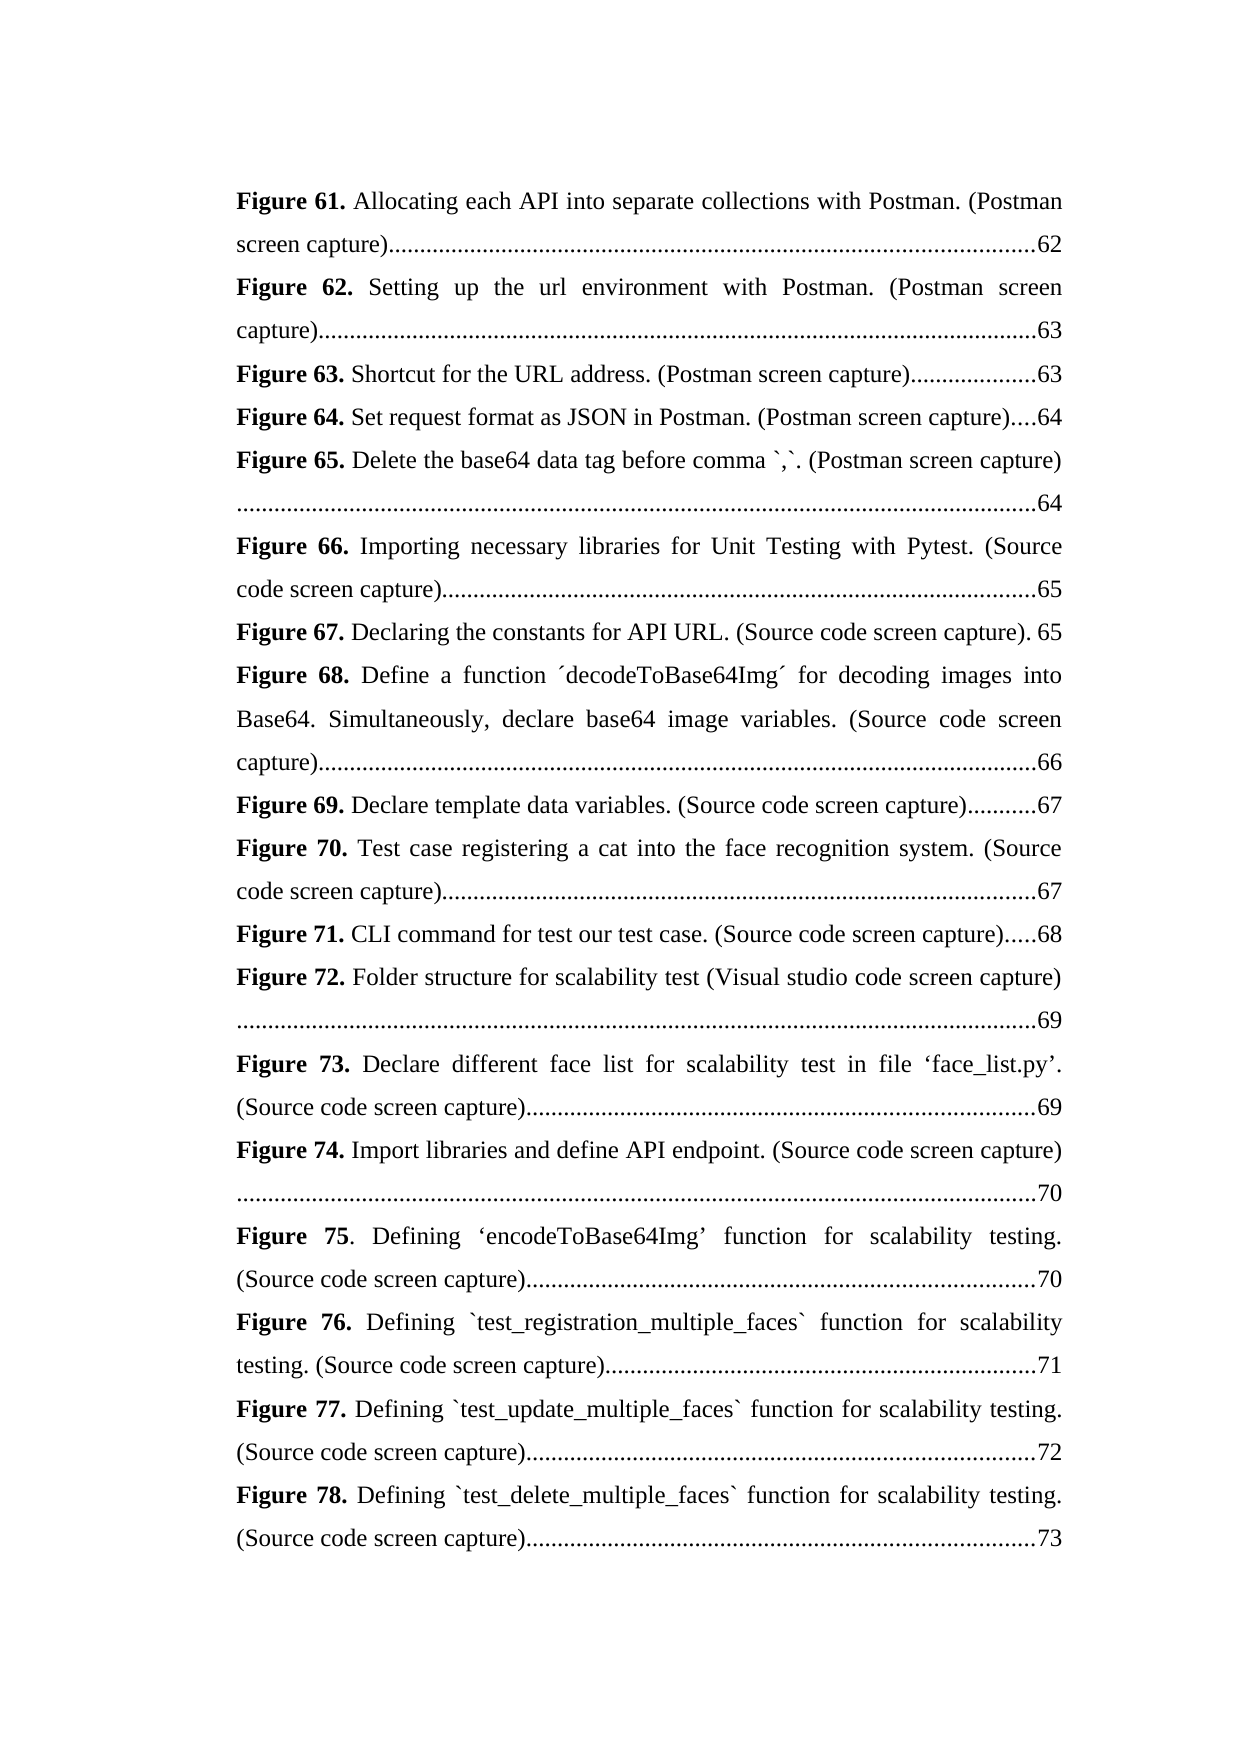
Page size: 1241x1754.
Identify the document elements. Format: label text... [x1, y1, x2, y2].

text Figure 61. Allocating each API into separate collections with Postman. (Postman screen capture) 62 [236, 186, 1063, 258]
text Figure 67. Declaring the constants for API URL. (Source code screen capture) 65 [236, 617, 1063, 646]
text Figure 75. Defining ‘encodeToBase64Img’ function for scalability testing. (Source code screen capture) 70 [236, 1221, 1063, 1293]
text Figure 68. Define a function ´decodeToBase64Img´ for decoding images into Base64. Simultaneously, declare base64 image variables. (Source code screen capture) 66 [236, 661, 1063, 776]
text Figure 76. Defining `test_registration_multiple_faces` function for scalability testing. (Source code screen capture) 71 [236, 1307, 1063, 1379]
text Figure 77. Defining `test_update_multiple_faces` function for scalability testing. (Source code screen capture) 72 [236, 1394, 1063, 1466]
text Figure 71. CLI command for test our test case. (Source code screen capture) 68 [236, 919, 1063, 948]
text Figure 62. Setting up the url environment with Postman. (Postman screen capture) 63 [236, 272, 1063, 344]
text Figure 74. Import libraries and define API endpoint. (Source code screen capture) 70 [236, 1135, 1063, 1207]
text Figure 66. Importing necessary libraries for Unit Testing with Pytest. (Source code screen capture) 65 [236, 531, 1063, 603]
text Figure 70. Test case registering a cat into the face recognition system. (Source code screen capture) 67 [236, 833, 1063, 905]
text Figure 65. Delete the base64 data tag before comma `,`. (Postman screen capture) 64 [236, 445, 1063, 517]
text Figure 69. Declare template data variables. (Source code screen capture) 67 [236, 790, 1063, 819]
text Figure 64. Set request format as JSON in Postman. (Postman screen capture) 64 [236, 402, 1063, 431]
text Figure 63. Shortcut for the URL address. (Postman screen capture) 63 [236, 359, 1063, 387]
text Figure 73. Declare different face list for scalability test in file ‘face_list.py’. (Source code screen capture) 69 [236, 1049, 1063, 1121]
text Figure 78. Defining `test_delete_multiple_faces` function for scalability testing. (Source code screen capture) 73 [236, 1480, 1063, 1552]
text Figure 72. Folder structure for scalability test (Visual studio code screen capture) 69 [236, 962, 1063, 1034]
